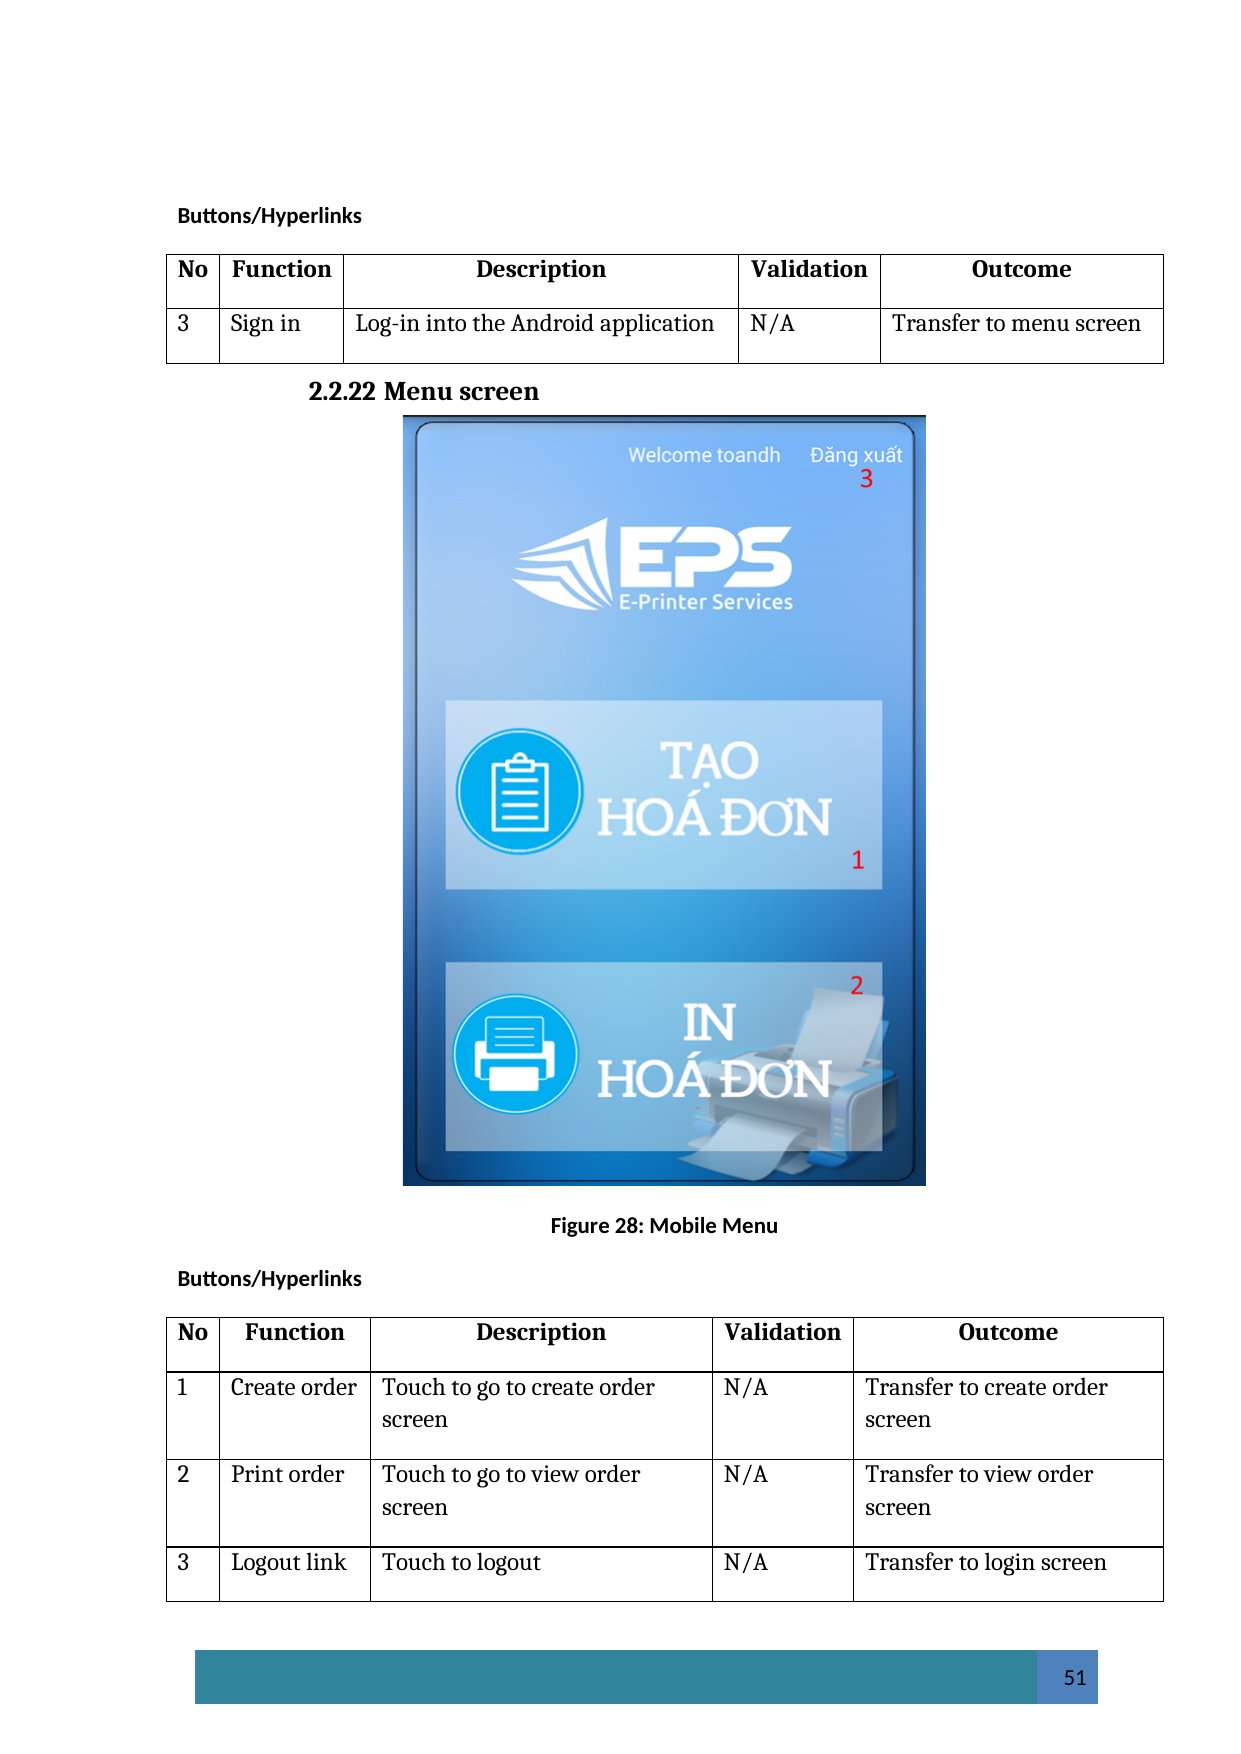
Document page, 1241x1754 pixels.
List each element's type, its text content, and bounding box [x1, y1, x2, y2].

picture [402, 415, 926, 1186]
subtitle Menu screen [308, 376, 1151, 407]
table_cell Touch to go to view order screen [371, 1460, 712, 1546]
text Buttons/Hyperlinks [177, 201, 1151, 229]
table_header Validation [739, 255, 880, 308]
table_cell 2 [167, 1460, 219, 1546]
table_cell Create order [220, 1373, 370, 1459]
table_cell N/A [713, 1460, 853, 1546]
table_cell Logout link [220, 1548, 370, 1601]
table_cell Touch to go to create order screen [371, 1373, 712, 1459]
table_cell Transfer to view order screen [854, 1460, 1163, 1546]
table_cell 3 [167, 309, 219, 363]
table_header No [167, 255, 219, 308]
table_header Description [371, 1318, 712, 1371]
table_cell 3 [167, 1548, 219, 1601]
table_header Validation [713, 1318, 853, 1371]
table_cell N/A [713, 1373, 853, 1459]
table_cell Print order [220, 1460, 370, 1546]
text Figure 28: Mobile Menu [177, 1211, 1151, 1239]
table_cell Transfer to menu screen [881, 309, 1163, 363]
table_header Description [344, 255, 738, 308]
table_cell N/A [713, 1548, 853, 1601]
table_cell N/A [739, 309, 880, 363]
table_header Function [220, 255, 343, 308]
table_cell Sign in [220, 309, 343, 363]
table_header Outcome [881, 255, 1163, 308]
table_header Function [220, 1318, 370, 1371]
table_header Outcome [854, 1318, 1163, 1371]
table_cell 1 [167, 1373, 219, 1459]
table_cell Touch to logout [371, 1548, 712, 1601]
table_cell Log-in into the Android application [344, 309, 738, 363]
table_header No [167, 1318, 219, 1371]
text Buttons/Hyperlinks [177, 1264, 1151, 1292]
table_cell Transfer to create order screen [854, 1373, 1163, 1459]
table_cell Transfer to login screen [854, 1548, 1163, 1601]
